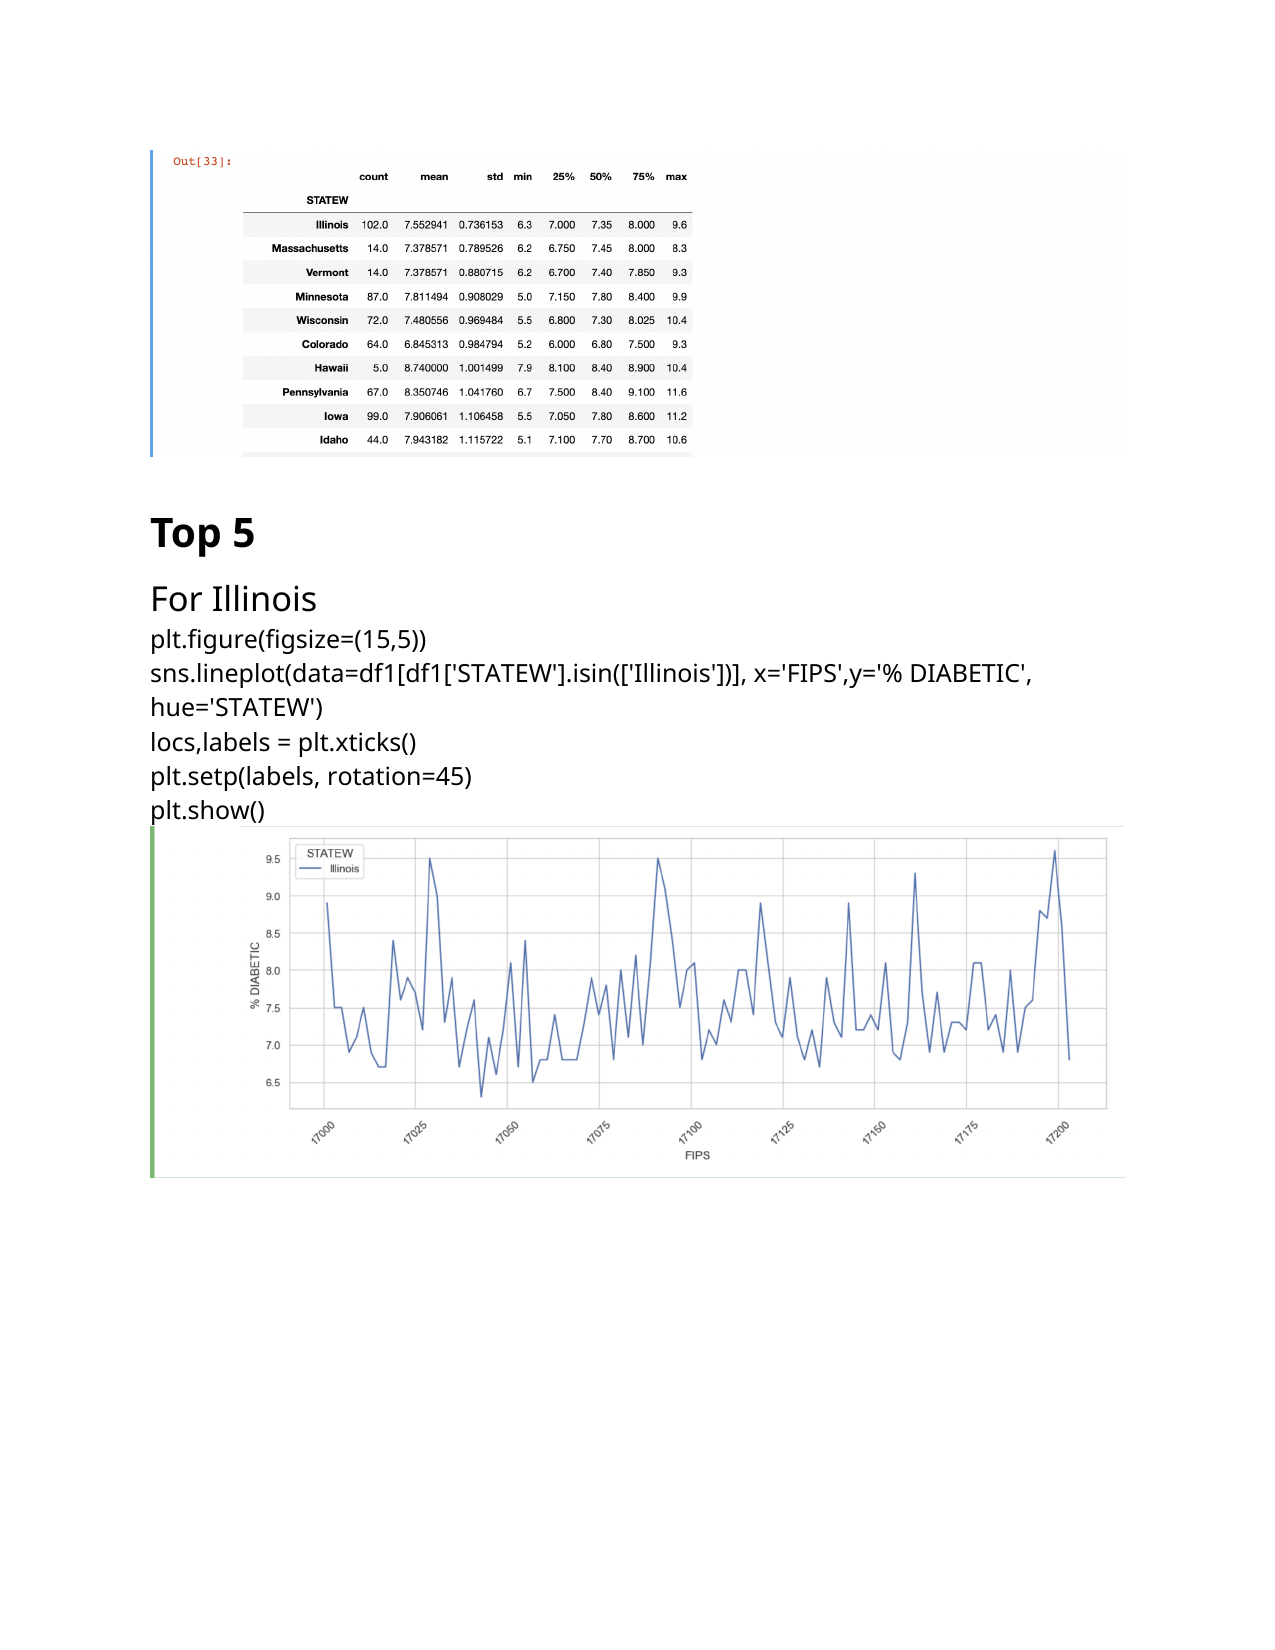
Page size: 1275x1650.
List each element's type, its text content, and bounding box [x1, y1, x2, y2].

subtitle For Illinois [150, 575, 1125, 622]
picture [150, 150, 1125, 457]
text locs,labels = plt.xticks() [150, 724, 1125, 758]
text plt.show() [150, 792, 1125, 826]
subtitle Top 5 [150, 504, 1125, 559]
text plt.figure(figsize=(15,5)) [150, 622, 1125, 656]
text sns.lineplot(data=df1[df1['STATEW'].isin(['Illinois'])], x='FIPS',y='% DIABETIC', hue='STATEW') [150, 656, 1125, 724]
picture [150, 826, 1125, 1178]
text plt.setp(labels, rotation=45) [150, 758, 1125, 792]
